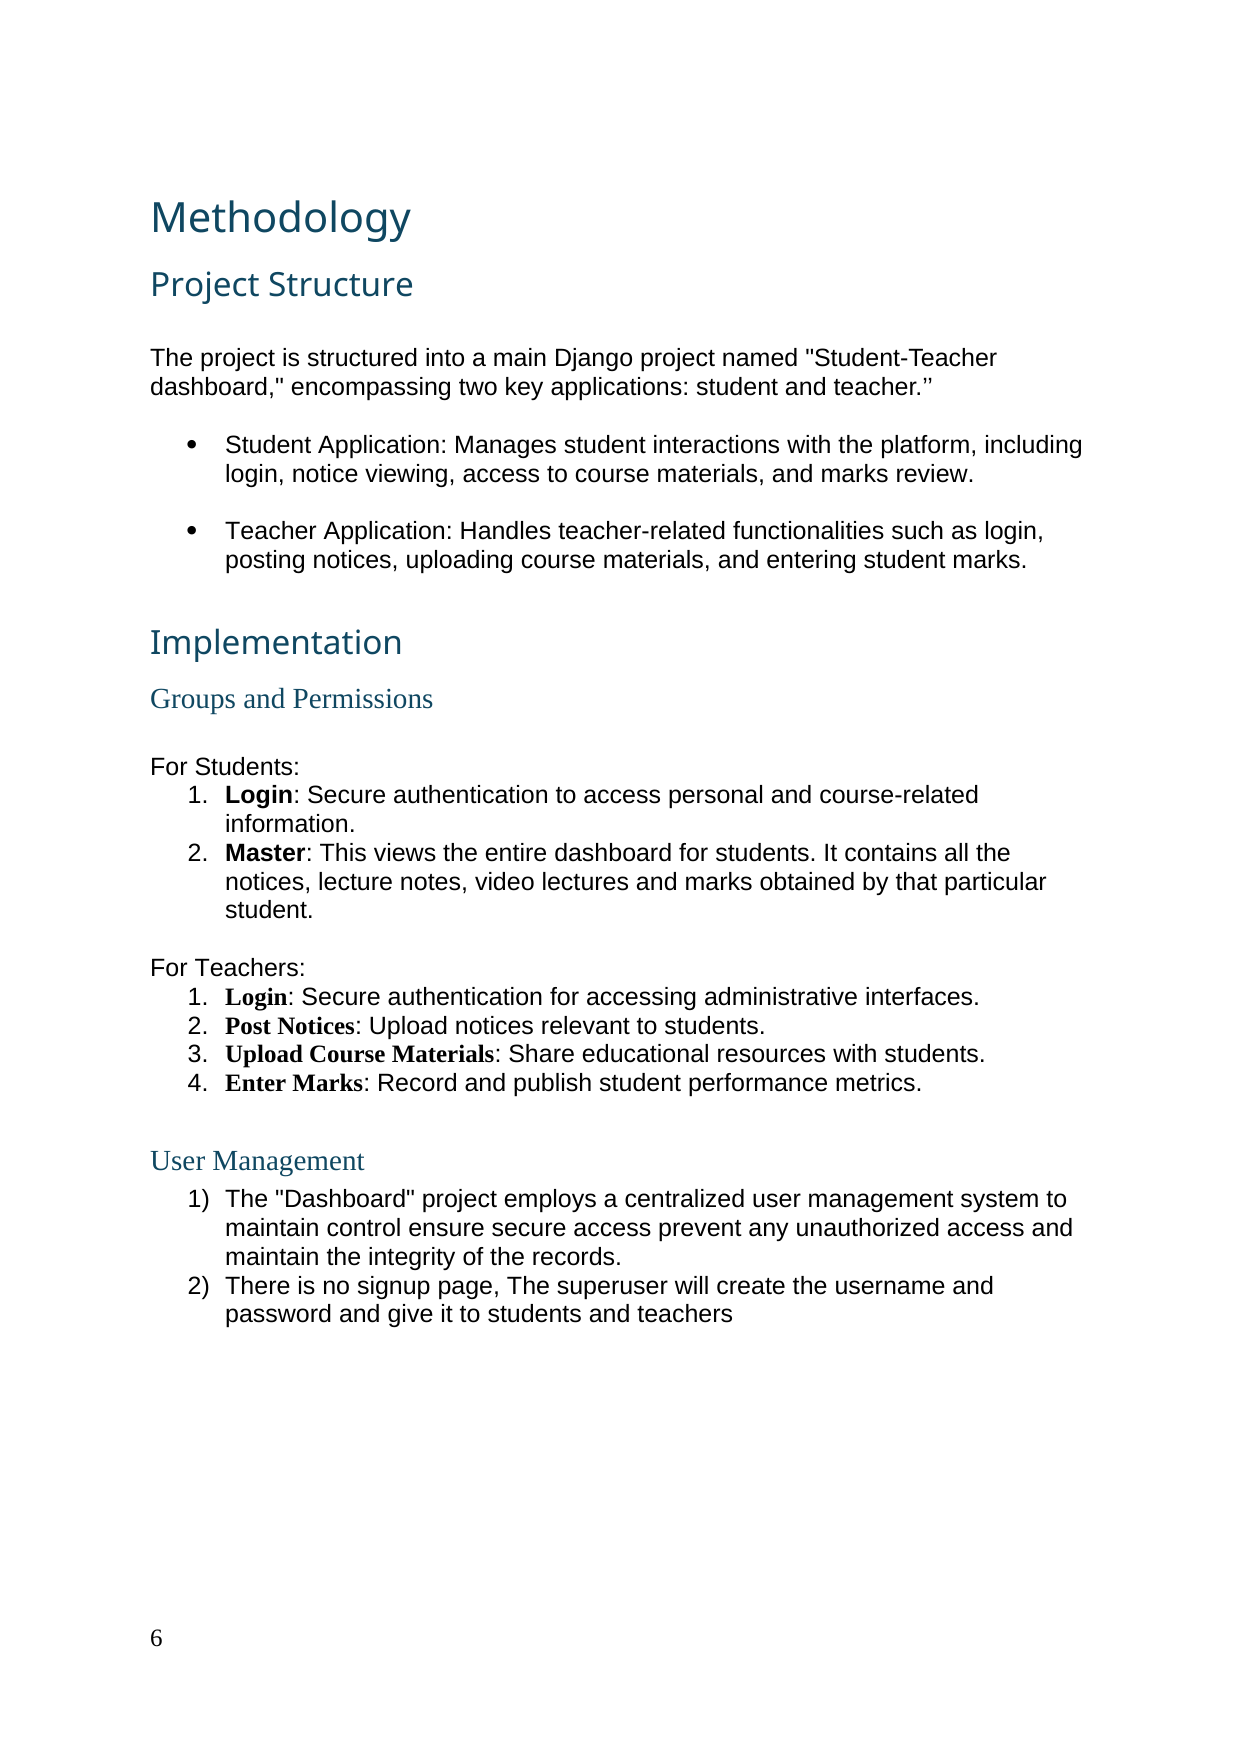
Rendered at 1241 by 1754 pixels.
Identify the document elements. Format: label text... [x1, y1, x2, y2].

text For Teachers: [150, 953, 1090, 982]
list Login: Secure authentication to access personal and course-related information. [187, 781, 1090, 838]
list Teacher Application: Handles teacher-related functionalities such as login, posting notices, uploading course materials, and entering student marks. [187, 516, 1090, 574]
subtitle User Management [150, 1143, 1090, 1176]
list Student Application: Manages student interactions with the platform, including login, notice viewing, access to course materials, and marks review. [187, 430, 1090, 487]
list Master: This views the entire dashboard for students. It contains all the notices, lecture notes, video lectures and marks obtained by that particular student. [187, 838, 1090, 924]
subtitle Groups and Permissions [150, 681, 1090, 715]
subtitle Methodology [150, 187, 1090, 244]
list There is no signup page, The superuser will create the username and password and give it to students and teachers [187, 1271, 1090, 1328]
list The "Dashboard" project employs a centralized user management system to maintain control ensure secure access prevent any unauthorized access and maintain the integrity of the records. [187, 1184, 1090, 1271]
subtitle Implementation [150, 619, 1090, 664]
list Login: Secure authentication for accessing administrative interfaces. [187, 982, 1090, 1011]
text For Students: [150, 752, 1090, 781]
list Enter Marks: Record and publish student performance metrics. [187, 1068, 1090, 1097]
text The project is structured into a main Django project named "Student-Teacher dashboard," encompassing two key applications: student and teacher.’’ [150, 343, 1090, 401]
subtitle Project Structure [150, 261, 1090, 306]
list Upload Course Materials: Share educational resources with students. [187, 1039, 1090, 1068]
list Post Notices: Upload notices relevant to students. [187, 1011, 1090, 1039]
